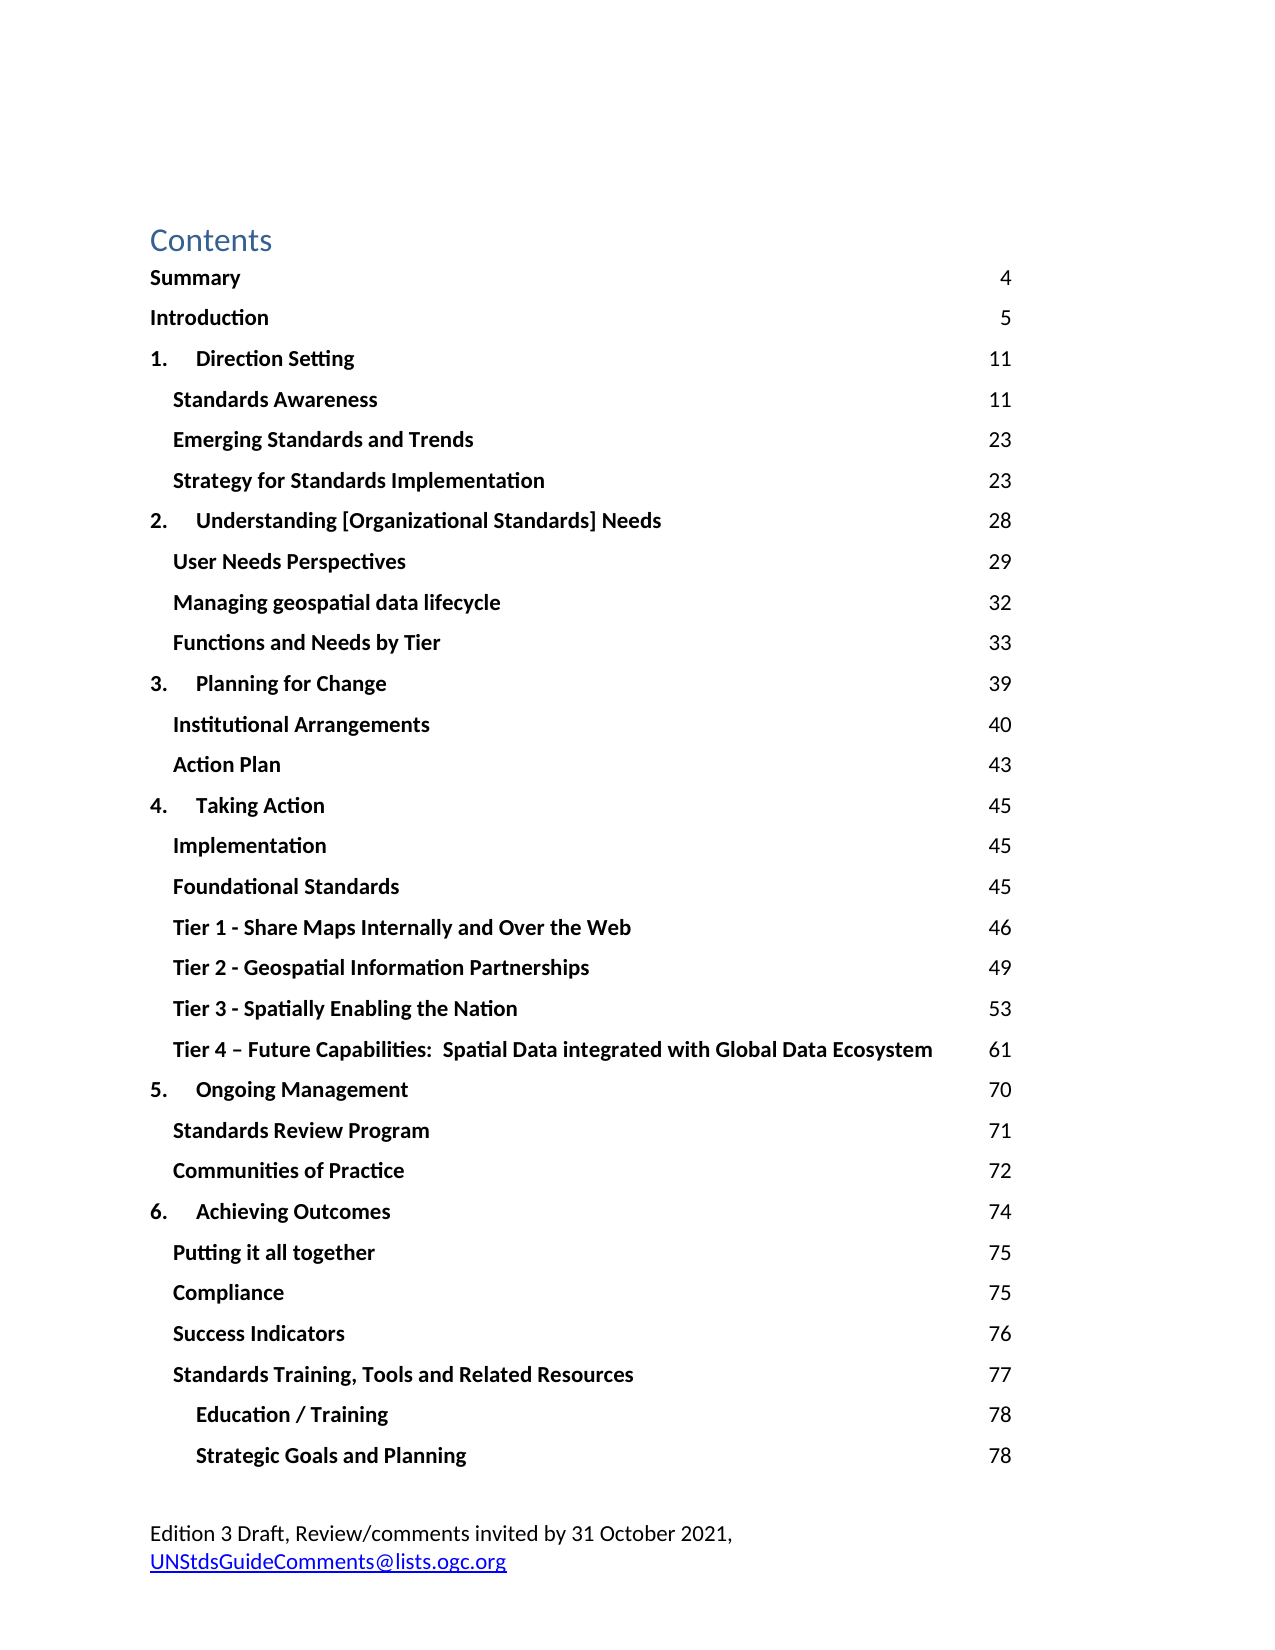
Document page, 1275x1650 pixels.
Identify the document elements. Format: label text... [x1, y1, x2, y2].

text Contents [150, 219, 975, 260]
